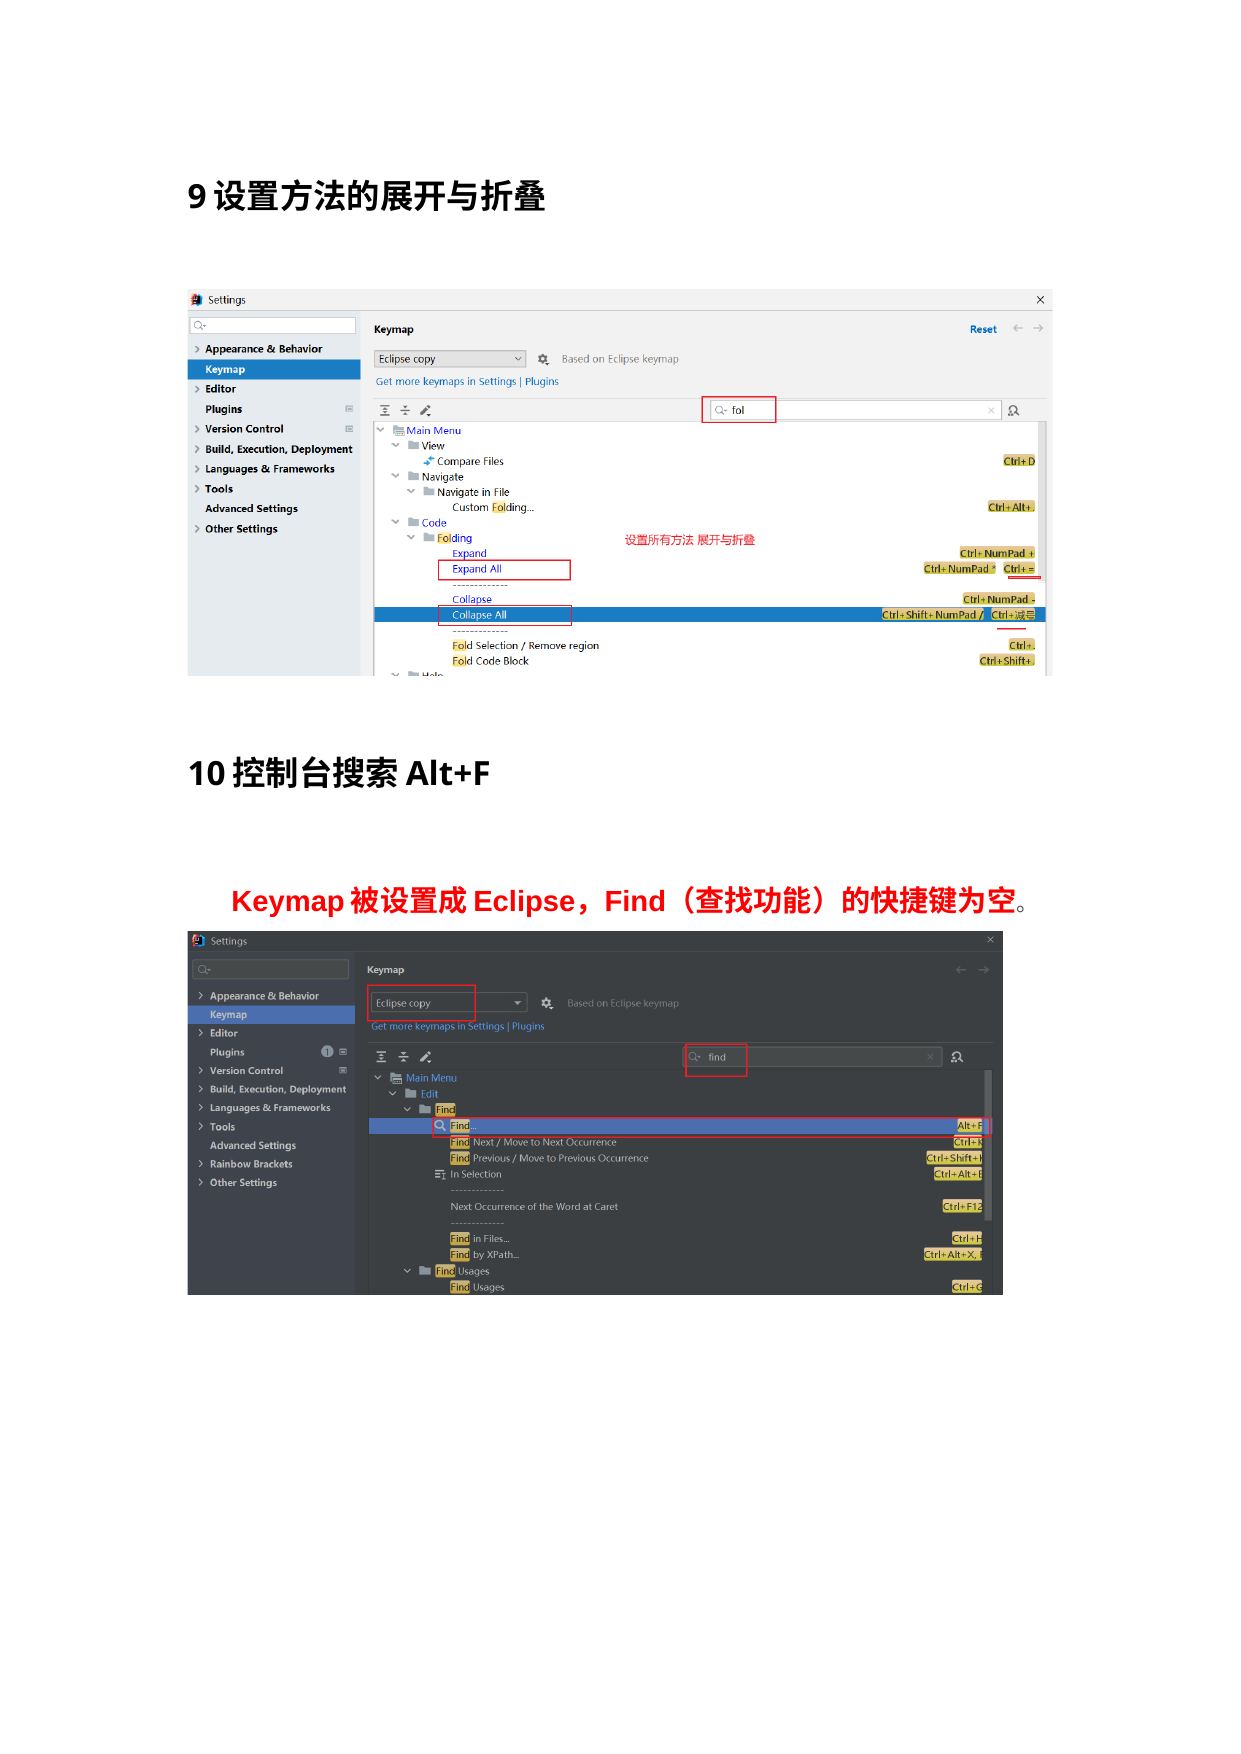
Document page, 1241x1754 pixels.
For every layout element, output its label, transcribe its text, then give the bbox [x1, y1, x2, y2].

subtitle 9设置方法的展开与折叠 [187, 162, 1053, 227]
picture [187, 931, 1003, 1295]
subtitle 10控制台搜索Alt+F [187, 739, 1053, 804]
picture [187, 289, 1053, 676]
text Keymap被设置成Eclipse，Find（查找功能）的快捷键为空。 [187, 866, 1053, 931]
